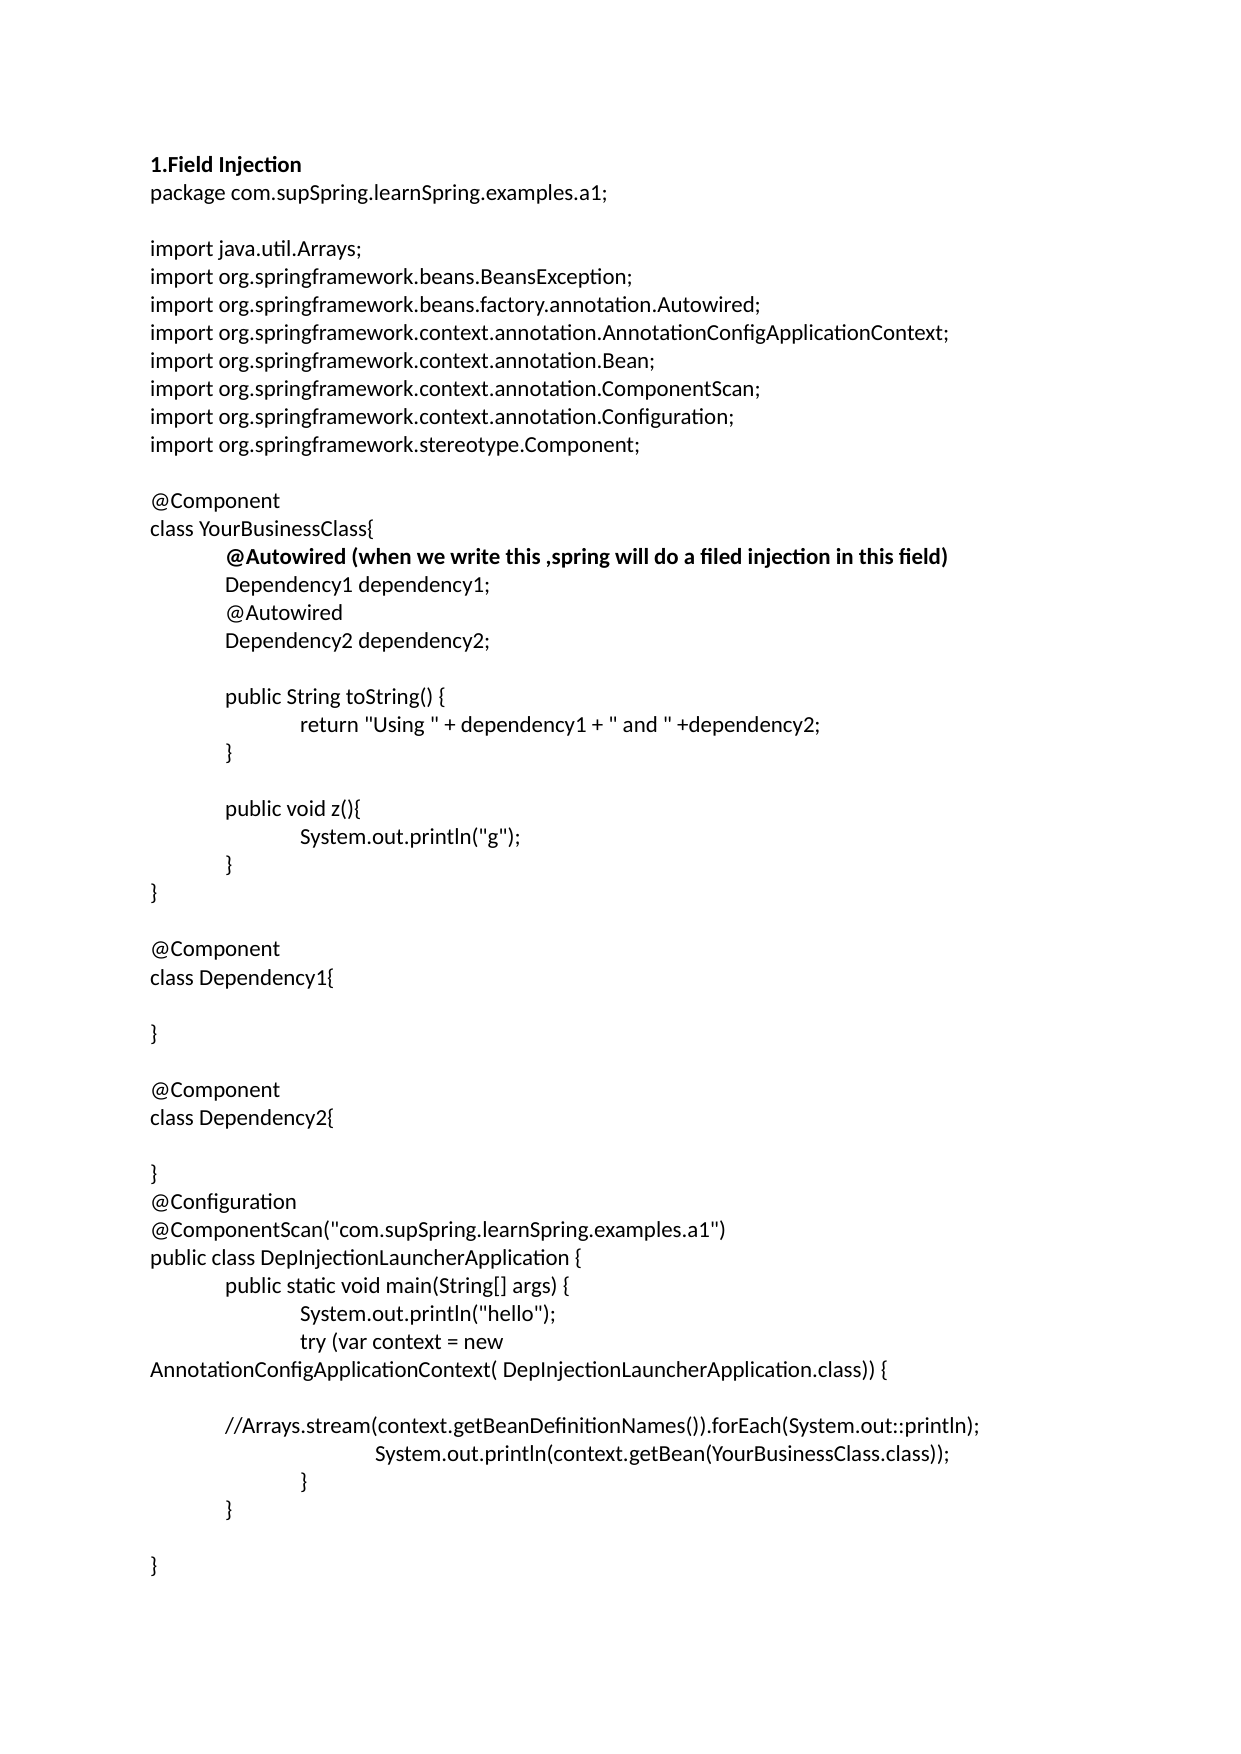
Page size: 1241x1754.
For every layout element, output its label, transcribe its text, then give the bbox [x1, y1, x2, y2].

text @Configuration [150, 1187, 1090, 1215]
text import org.springframework.context.annotation.Configuration; [150, 402, 1090, 430]
text import org.springframework.beans.BeansException; [150, 262, 1090, 290]
text @ComponentScan("com.supSpring.learnSpring.examples.a1") [150, 1215, 1090, 1243]
text System.out.println(context.getBean(YourBusinessClass.class)); [150, 1439, 1090, 1467]
text System.out.println("g"); [150, 822, 1090, 851]
text class Dependency1{ [150, 963, 1090, 991]
text } [150, 1467, 1090, 1495]
text public class DepInjectionLauncherApplication { [150, 1243, 1090, 1271]
text 1.Field Injection [150, 150, 1090, 178]
text @Autowired [150, 598, 1090, 626]
text Dependency2 dependency2; [150, 626, 1090, 654]
text import org.springframework.context.annotation.Bean; [150, 346, 1090, 374]
text Dependency1 dependency1; [150, 570, 1090, 598]
text public void z(){ [150, 794, 1090, 822]
text System.out.println("hello"); [150, 1299, 1090, 1327]
text @Component [150, 486, 1090, 514]
text import org.springframework.beans.factory.annotation.Autowired; [150, 290, 1090, 318]
text } [150, 1495, 1090, 1523]
text } [150, 1159, 1090, 1187]
text } [150, 1019, 1090, 1047]
text @Component [150, 934, 1090, 963]
text } [150, 1551, 1090, 1579]
text //Arrays.stream(context.getBeanDefinitionNames()).forEach(System.out::println); [150, 1383, 1090, 1439]
text import org.springframework.stereotype.Component; [150, 430, 1090, 458]
text @Component [150, 1075, 1090, 1103]
text } [150, 878, 1090, 907]
text try (var context = new AnnotationConfigApplicationContext( DepInjectionLauncherApplication.class)) { [150, 1327, 1090, 1383]
text public static void main(String[] args) { [150, 1271, 1090, 1299]
text } [150, 851, 1090, 878]
text package com.supSpring.learnSpring.examples.a1; [150, 178, 1090, 206]
text @Autowired (when we write this ,spring will do a filed injection in this field) [150, 542, 1090, 570]
text import java.util.Arrays; [150, 234, 1090, 262]
text } [150, 738, 1090, 766]
text import org.springframework.context.annotation.ComponentScan; [150, 374, 1090, 402]
text import org.springframework.context.annotation.AnnotationConfigApplicationContext; [150, 318, 1090, 346]
text public String toString() { [150, 682, 1090, 710]
text class Dependency2{ [150, 1103, 1090, 1131]
text class YourBusinessClass{ [150, 514, 1090, 542]
text return "Using " + dependency1 + " and " +dependency2; [150, 710, 1090, 738]
